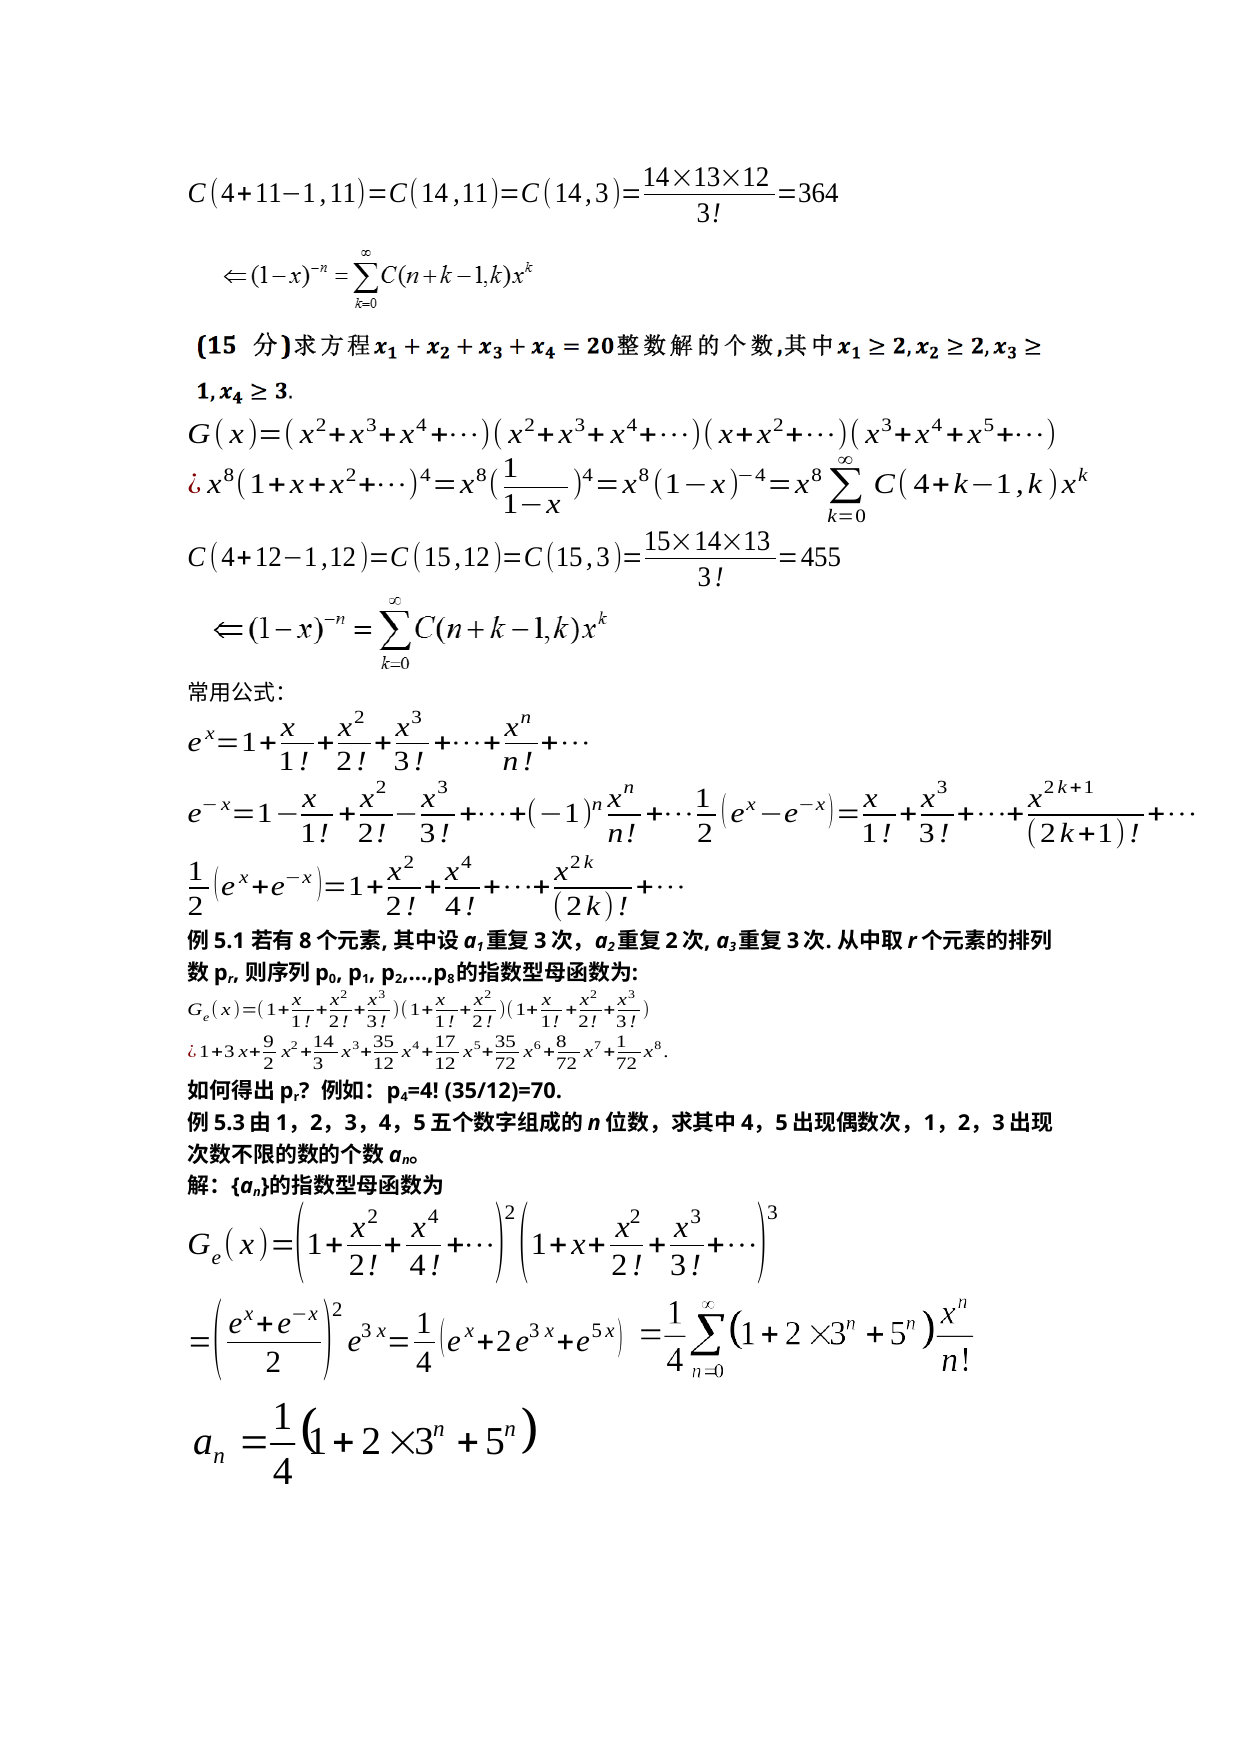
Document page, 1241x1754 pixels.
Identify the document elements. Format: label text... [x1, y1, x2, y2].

text 例5.1 若有8个元素, 其中设a1重复3次，a2重复2次, a3重复3次. 从中取r个元素的排列数pr, 则序列p0, p1, p2,…,p8的指数型母函数为: [187, 923, 1053, 987]
text 常用公式： [187, 675, 1053, 706]
text 例5.3由1，2，3，4，5五个数字组成的n位数，求其中4，5出现偶数次，1，2，3出现次数不限的数的个数an。 [187, 1105, 1053, 1168]
picture [213, 592, 630, 675]
text 解：{an}的指数型母函数为 [187, 1168, 1053, 1200]
text 如何得出pr? 例如：p4=4! (35/12)=70. [187, 1073, 1053, 1105]
picture [187, 229, 1053, 414]
